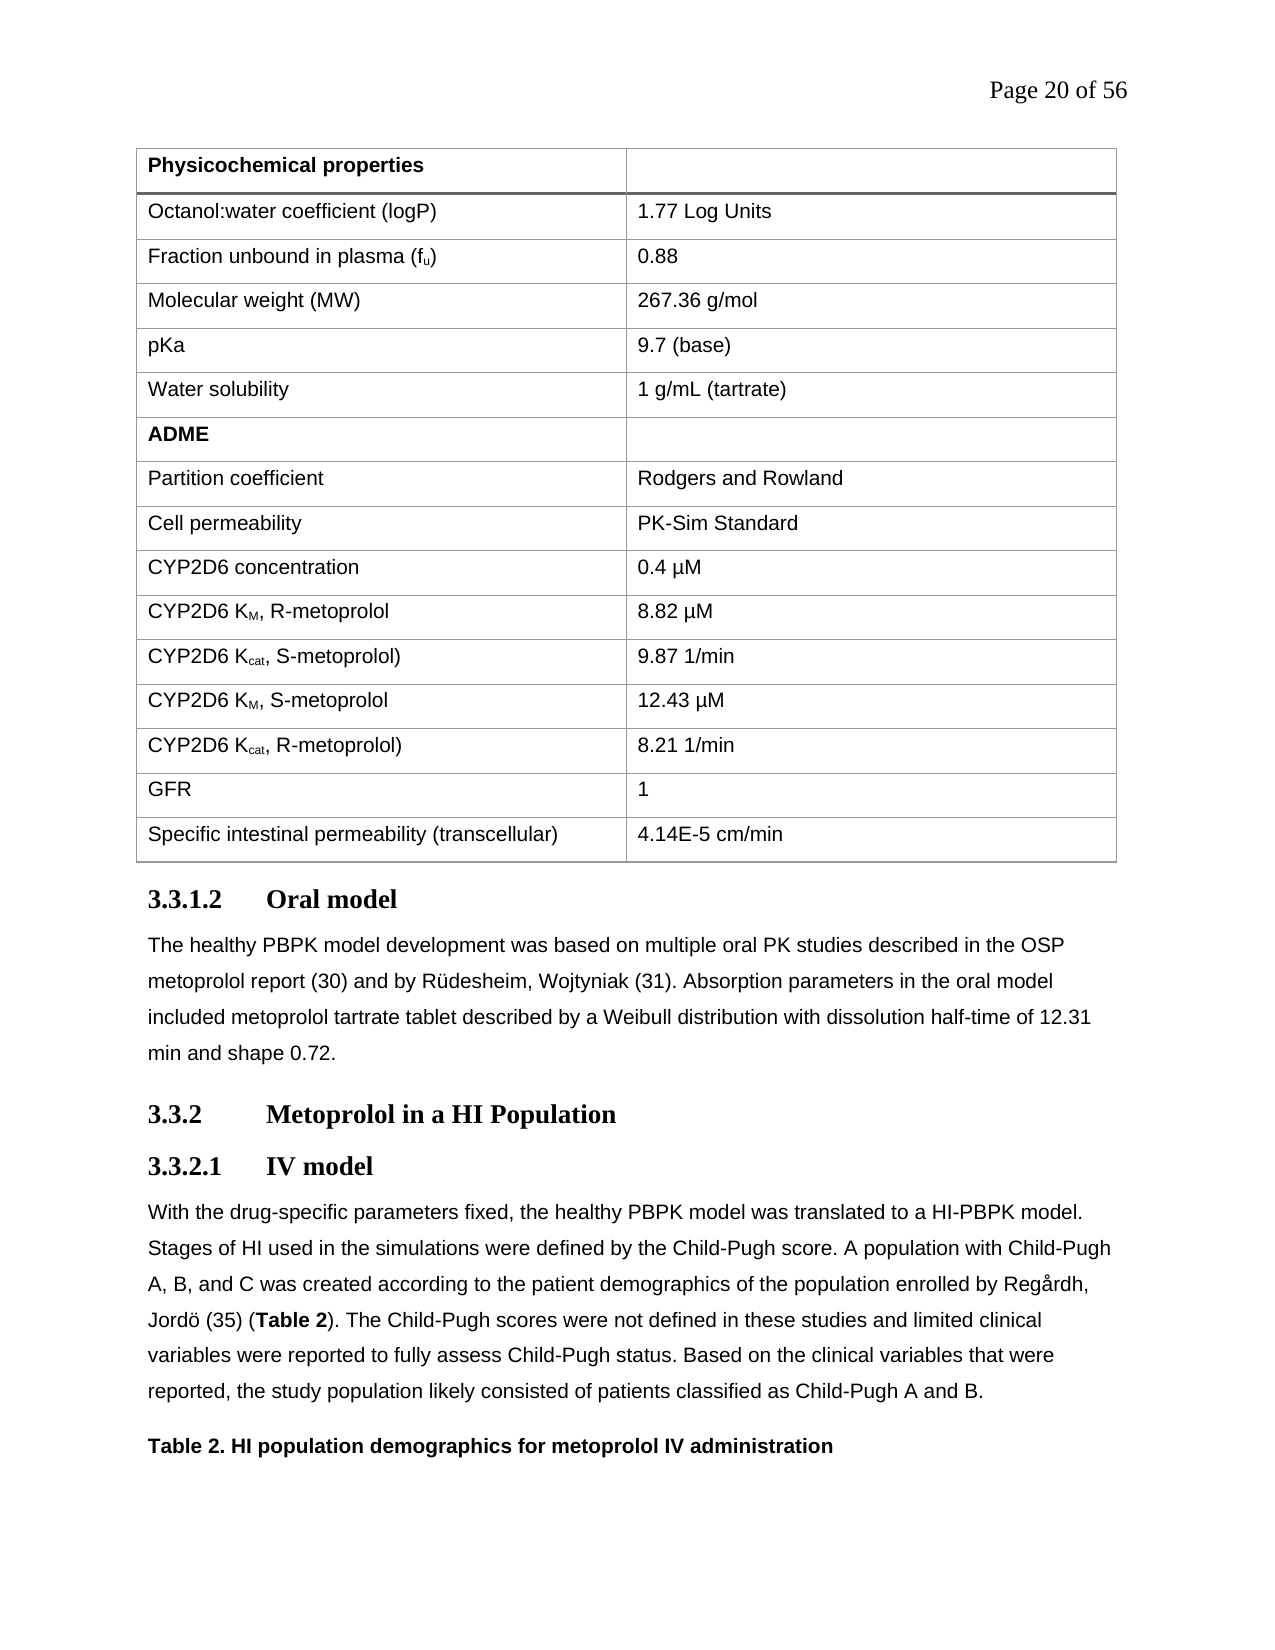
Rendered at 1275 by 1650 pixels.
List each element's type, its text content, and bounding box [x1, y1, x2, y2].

table_cell 9.7 (base) [627, 329, 1116, 372]
text With the drug-specific parameters fixed, the healthy PBPK model was translated to a HI-PBPK model. Stages of HI used in the simulations were defined by the Child-Pugh score. A population with Child-Pugh A, B, and C was created according to the patient demographics of the population enrolled by Regårdh, Jordö (35) (Table 2). The Child-Pugh scores were not defined in these studies and limited clinical variables were reported to fully assess Child-Pugh status. Based on the clinical variables that were reported, the study population likely consisted of patients classified as Child-Pugh A and B. [148, 1199, 1127, 1403]
table_cell CYP2D6 KM, S-metoprolol [137, 685, 626, 728]
table_cell Fraction unbound in plasma (fu) [137, 240, 626, 283]
table_cell Octanol:water coefficient (logP) [137, 195, 626, 239]
table_cell Specific intestinal permeability (transcellular) [137, 818, 626, 861]
table_cell Rodgers and Rowland [627, 462, 1116, 506]
table_cell 267.36 g/mol [627, 284, 1116, 328]
table_cell PK-Sim Standard [627, 507, 1116, 550]
table_cell CYP2D6 concentration [137, 551, 626, 594]
table_cell 1.77 Log Units [627, 195, 1116, 239]
table_cell CYP2D6 Kcat, R-metoprolol) [137, 729, 626, 772]
subtitle Oral model [148, 883, 1127, 914]
subtitle IV model [148, 1150, 1127, 1181]
subtitle Metoprolol in a HI Population [148, 1098, 1127, 1129]
table_cell pKa [137, 329, 626, 372]
table_cell CYP2D6 KM, R-metoprolol [137, 596, 626, 639]
table_cell 8.21 1/min [627, 729, 1116, 772]
table_cell Water solubility [137, 373, 626, 417]
table_cell [627, 418, 1116, 461]
table_cell Molecular weight (MW) [137, 284, 626, 328]
table_cell 12.43 µM [627, 685, 1116, 728]
table_cell GFR [137, 774, 626, 817]
table_cell 0.88 [627, 240, 1116, 283]
table_cell 1 g/mL (tartrate) [627, 373, 1116, 417]
table_cell 4.14E-5 cm/min [627, 818, 1116, 861]
table_cell 9.87 1/min [627, 640, 1116, 683]
table_cell Cell permeability [137, 507, 626, 550]
table_cell 0.4 µM [627, 551, 1116, 594]
table_cell Partition coefficient [137, 462, 626, 506]
table_cell 8.82 µM [627, 596, 1116, 639]
table_cell 1 [627, 774, 1116, 817]
table_cell CYP2D6 Kcat, S-metoprolol) [137, 640, 626, 683]
text The healthy PBPK model development was based on multiple oral PK studies described in the OSP metoprolol report (30) and by Rüdesheim, Wojtyniak (31). Absorption parameters in the oral model included metoprolol tartrate tablet described by a Weibull distribution with dissolution half-time of 12.31 min and shape 0.72. [148, 933, 1127, 1065]
table_header [627, 149, 1116, 192]
table_header Physicochemical properties [137, 149, 626, 192]
table_cell ADME [137, 418, 626, 461]
text Table 2. HI population demographics for metoprolol IV administration [148, 1434, 1127, 1458]
